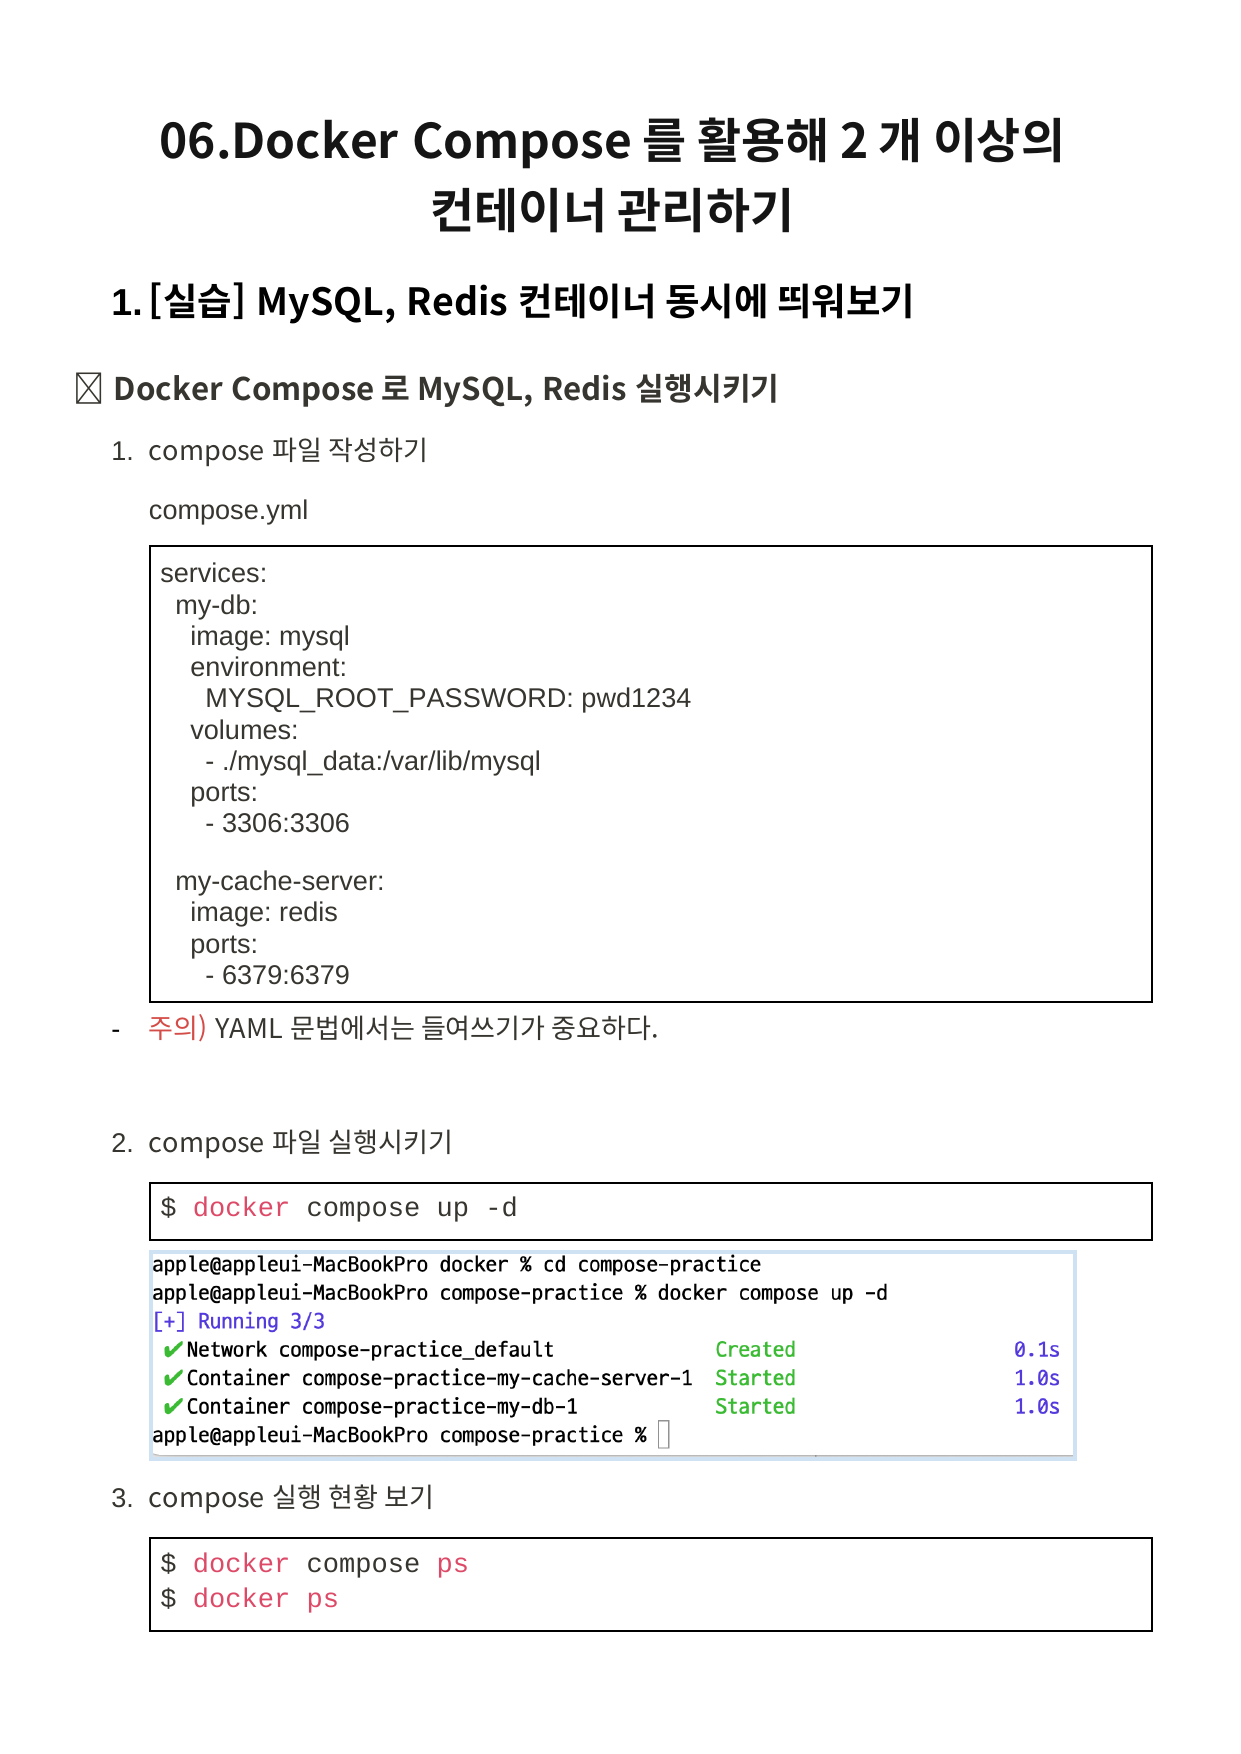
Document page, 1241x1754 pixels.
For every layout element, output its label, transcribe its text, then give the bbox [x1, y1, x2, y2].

subtitle ✅ Docker Compose로 MySQL, Redis 실행시키기 [72, 360, 1153, 413]
list compose 실행 현황 보기 [111, 1476, 1151, 1516]
picture [153, 1254, 1073, 1457]
list 주의) YAML 문법에서는 들여쓰기가 중요하다. [111, 1007, 1151, 1046]
list compose 파일 실행시키기 [111, 1121, 1151, 1160]
text compose.yml [74, 494, 1151, 525]
table_header $ docker compose ps $ docker ps [151, 1539, 1151, 1630]
list [실습] MySQL, Redis 컨테이너 동시에 띄워보기 [111, 272, 1151, 327]
list compose 파일 작성하기 [111, 429, 1151, 468]
subtitle 06.Docker Compose를 활용해 2개 이상의 컨테이너 관리하기 [74, 103, 1151, 242]
table_header services: my-db: image: mysql environment: MYSQL_ROOT_PASSWORD: pwd1234 volumes: - ./mysql_data:/var/lib/mysql ports: - 3306:3306 my-cache-server: image: redis ports: - 6379:6379 [151, 547, 1151, 1001]
table_header $ docker compose up -d [151, 1184, 1151, 1239]
